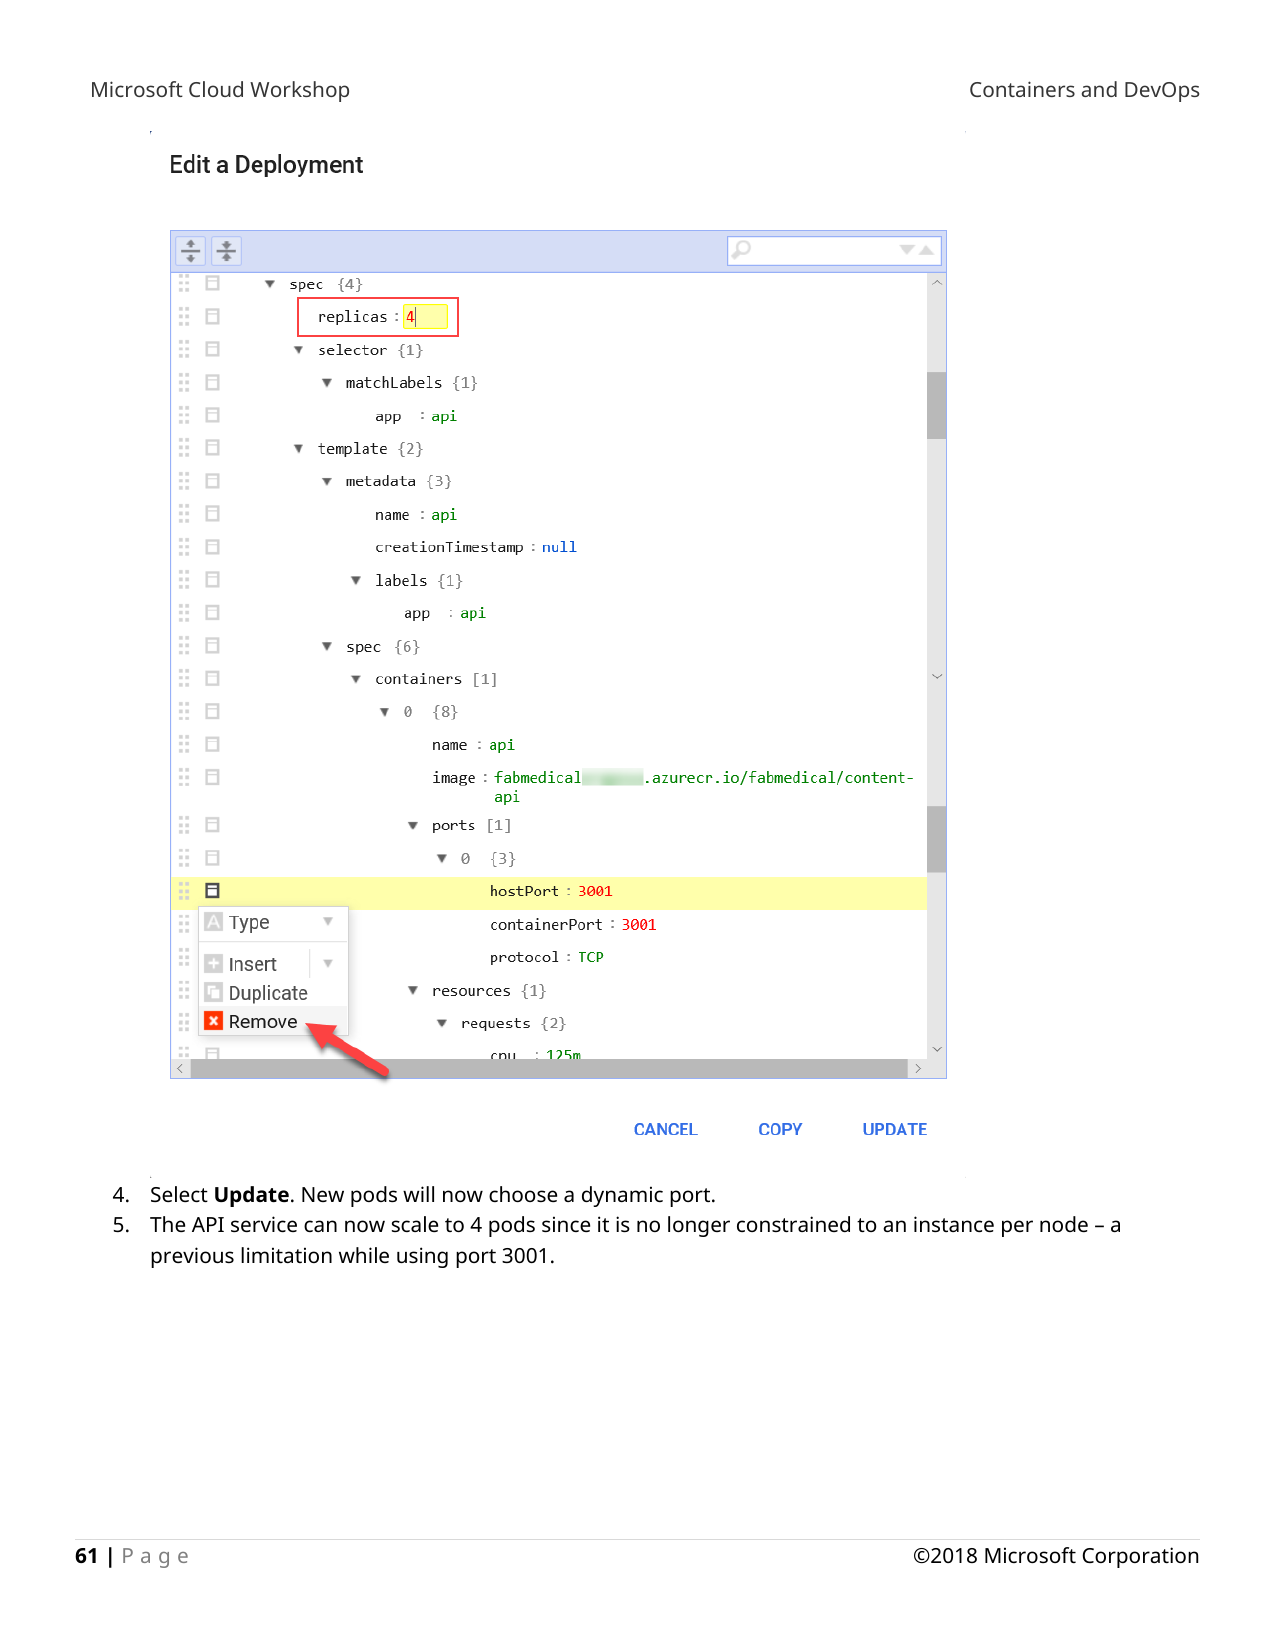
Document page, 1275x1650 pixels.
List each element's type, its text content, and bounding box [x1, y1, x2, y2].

picture [150, 131, 966, 1178]
list Select Update. New pods will now choose a dynamic port. [112, 1180, 1200, 1208]
list The API service can now scale to 4 pods since it is no longer constrained to an instance per node – a previous limitation while using port 3001. [112, 1211, 1200, 1269]
